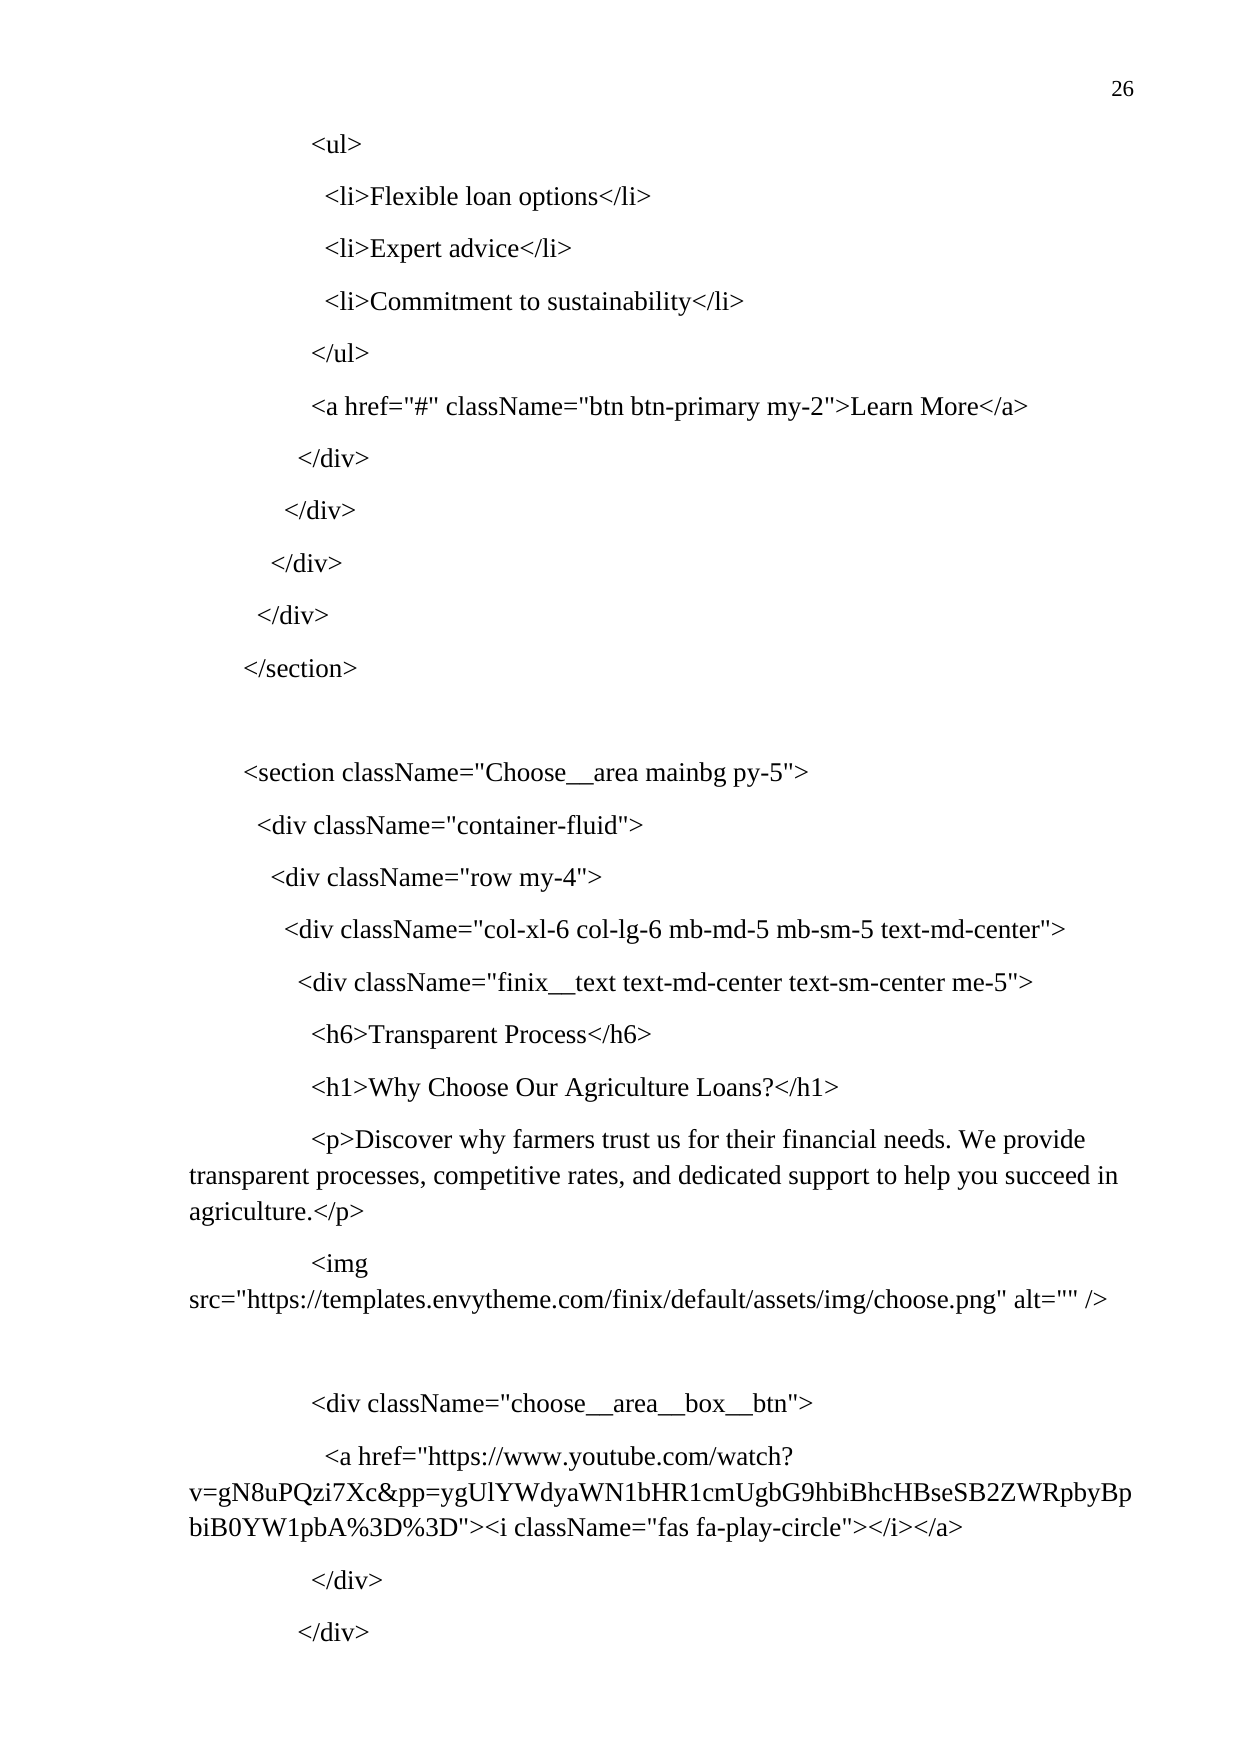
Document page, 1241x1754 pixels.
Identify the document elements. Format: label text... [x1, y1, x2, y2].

text <ul> [189, 128, 1134, 159]
text <div className="finix__text text-md-center text-sm-center me-5"> [189, 966, 1134, 997]
text <h6>Transparent Process</h6> [189, 1018, 1134, 1049]
text <div className="col-xl-6 col-lg-6 mb-md-5 mb-sm-5 text-md-center"> [189, 914, 1134, 945]
text <h1>Why Choose Our Agriculture Loans?</h1> [189, 1071, 1134, 1102]
text </section> [189, 652, 1134, 683]
text </div> [189, 1616, 1134, 1647]
text </div> [189, 442, 1134, 473]
text <section className="Choose__area mainbg py-5"> [189, 756, 1134, 788]
text <div className="choose__area__box__btn"> [189, 1388, 1134, 1419]
text <li>Flexible loan options</li> [189, 180, 1134, 211]
text </div> [189, 494, 1134, 526]
text <a href="#" className="btn btn-primary my-2">Learn More</a> [189, 390, 1134, 421]
text <div className="container-fluid"> [189, 809, 1134, 840]
text <p>Discover why farmers trust us for their financial needs. We provide transparent processes, competitive rates, and dedicated support to help you succeed in agriculture.</p> [189, 1123, 1134, 1226]
text <img src="https://templates.envytheme.com/finix/default/assets/img/choose.png" alt="" /> [189, 1247, 1134, 1314]
text </div> [189, 599, 1134, 630]
text <a href="https://www.youtube.com/watch?v=gN8uPQzi7Xc&pp=ygUlYWdyaWN1bHR1cmUgbG9hbiBhcHBseSB2ZWRpbyBpbiB0YW1pbA%3D%3D"><i className="fas fa-play-circle"></i></a> [189, 1440, 1134, 1543]
text <li>Expert advice</li> [189, 232, 1134, 264]
text </ul> [189, 337, 1134, 368]
text </div> [189, 1564, 1134, 1595]
text <div className="row my-4"> [189, 861, 1134, 892]
text </div> [189, 547, 1134, 578]
text <li>Commitment to sustainability</li> [189, 285, 1134, 316]
